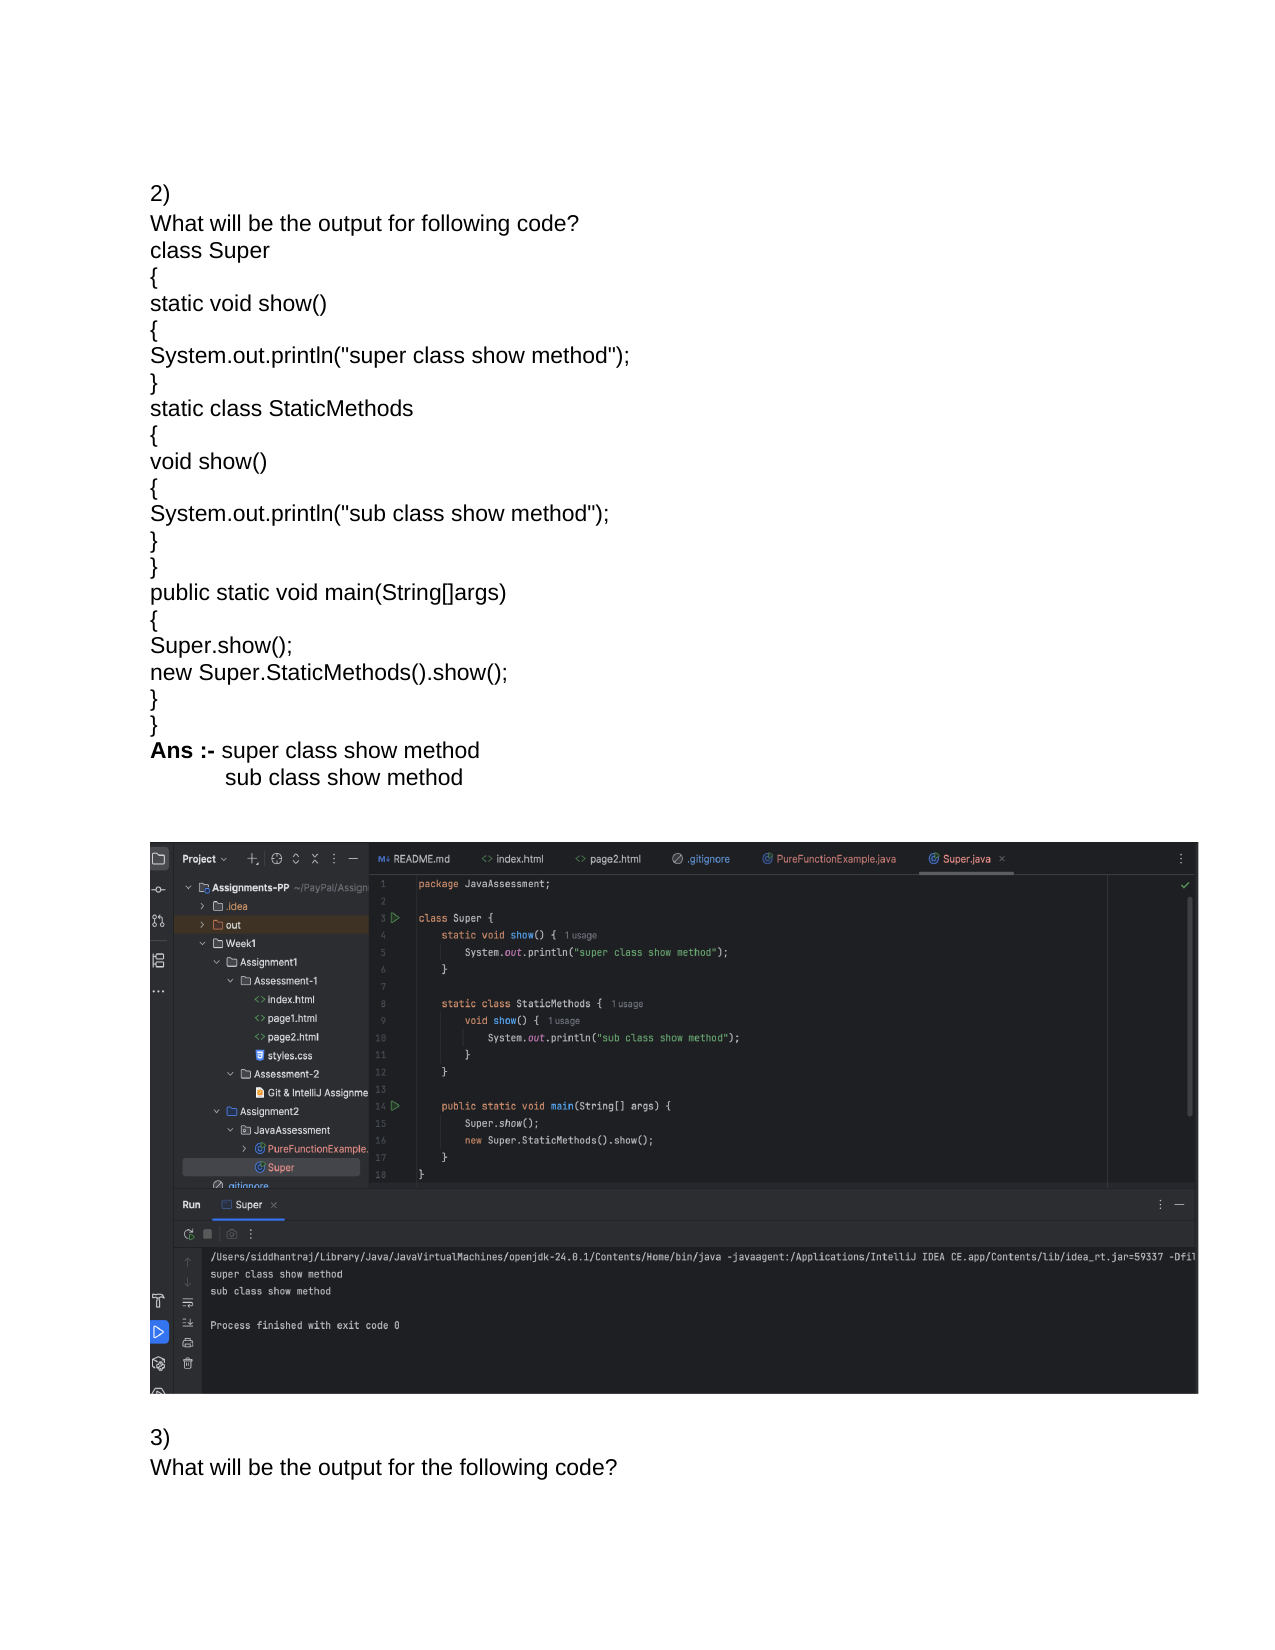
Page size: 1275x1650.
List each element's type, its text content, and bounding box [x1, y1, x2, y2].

text { [150, 421, 1125, 448]
picture [150, 842, 1199, 1394]
text System.out.println("super class show method"); [150, 342, 1125, 368]
text Ans :- super class show method [150, 737, 1125, 764]
text 2) [150, 180, 1125, 207]
text } [150, 368, 1125, 395]
text static void show() [150, 289, 1125, 316]
text } [150, 711, 1125, 737]
text } [150, 527, 1125, 553]
text { [150, 263, 1125, 289]
text } [150, 553, 1125, 579]
text What will be the output for the following code? [150, 1454, 1125, 1480]
text Super.show(); [150, 632, 1125, 658]
text public static void main(String[]args) [150, 579, 1125, 606]
text sub class show method [150, 764, 1125, 790]
text What will be the output for following code? [150, 210, 1125, 237]
text 3) [150, 1423, 1125, 1450]
text { [150, 474, 1125, 500]
text { [150, 606, 1125, 632]
text static class StaticMethods [150, 395, 1125, 421]
text System.out.println("sub class show method"); [150, 500, 1125, 527]
text new Super.StaticMethods().show(); [150, 658, 1125, 685]
text class Super [150, 237, 1125, 263]
text } [150, 685, 1125, 711]
text { [150, 316, 1125, 342]
text void show() [150, 448, 1125, 474]
